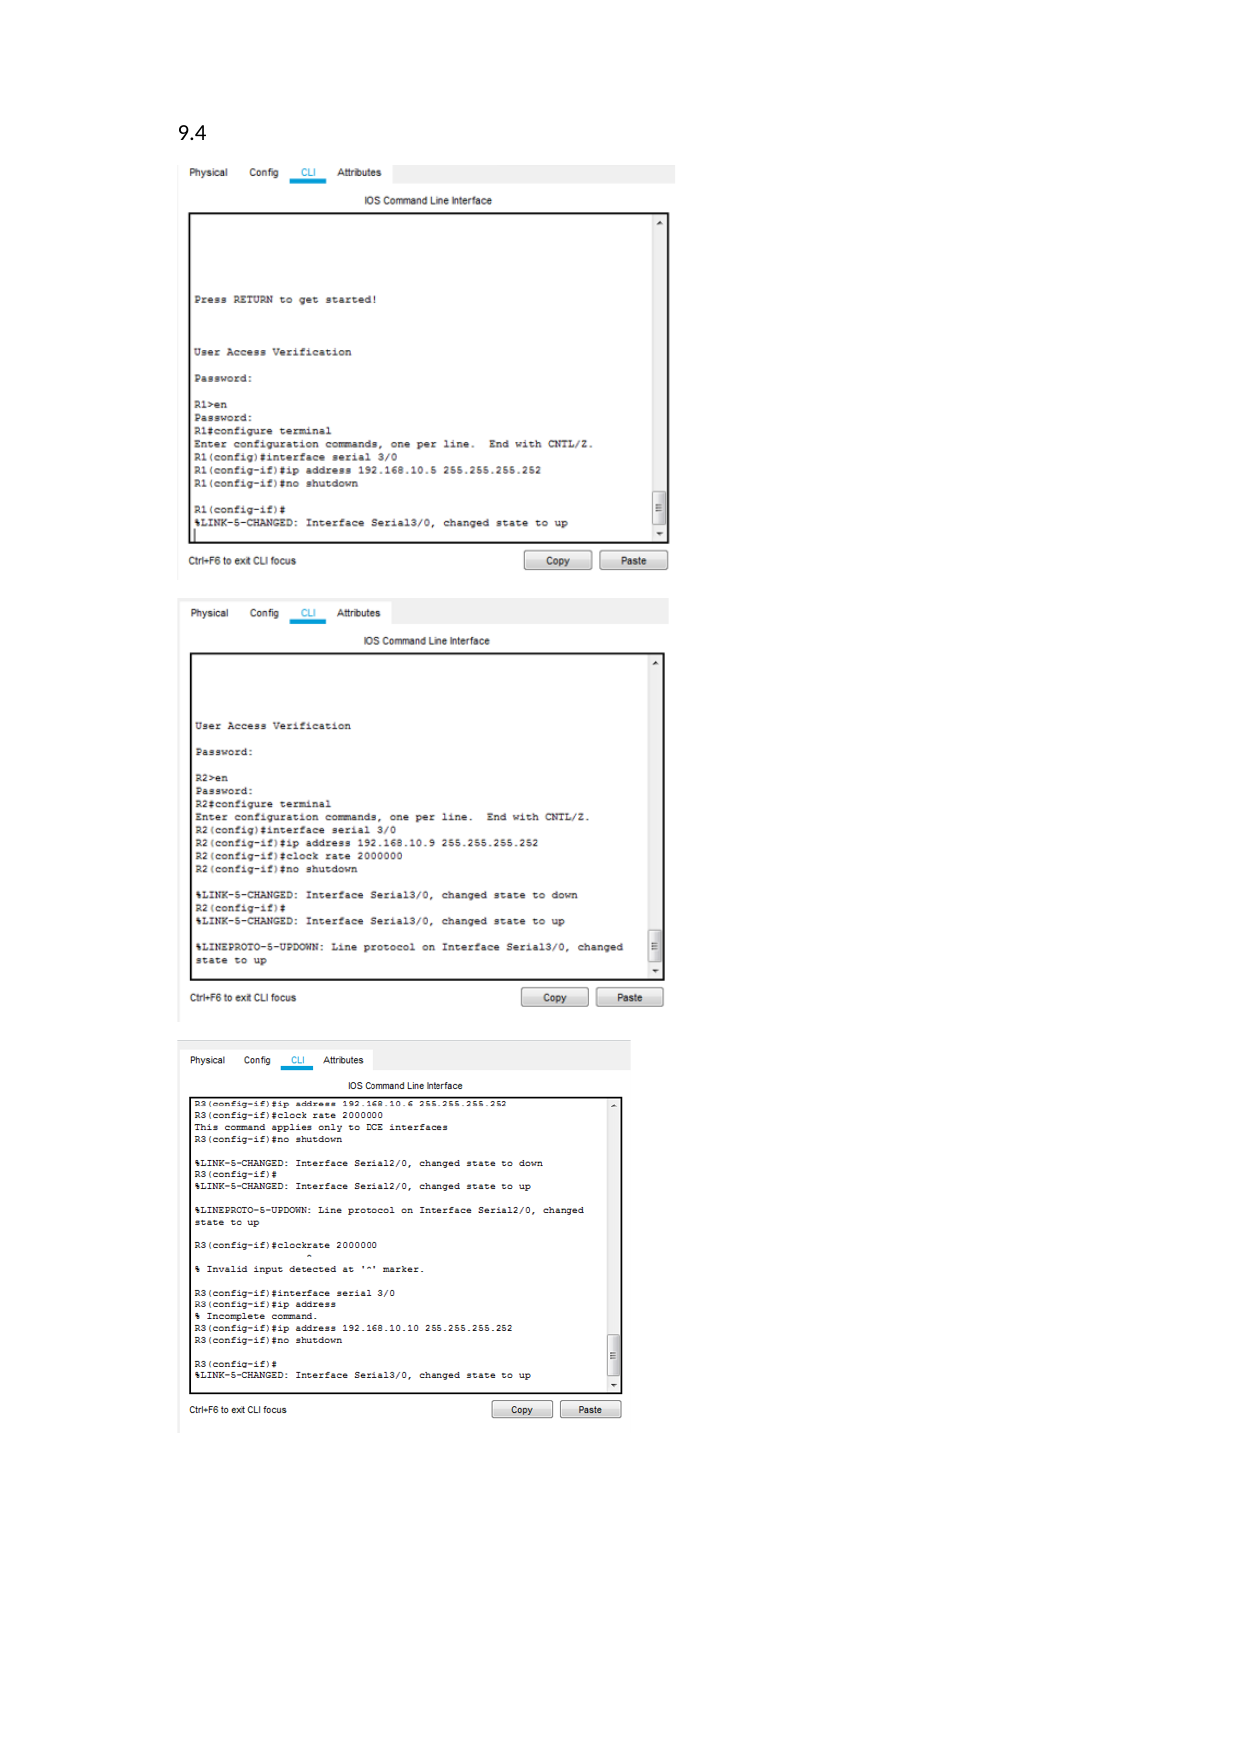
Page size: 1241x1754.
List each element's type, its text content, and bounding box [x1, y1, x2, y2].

picture [177, 598, 669, 1022]
picture [177, 1040, 631, 1433]
text 9.4 [177, 118, 1152, 146]
picture [177, 165, 676, 580]
